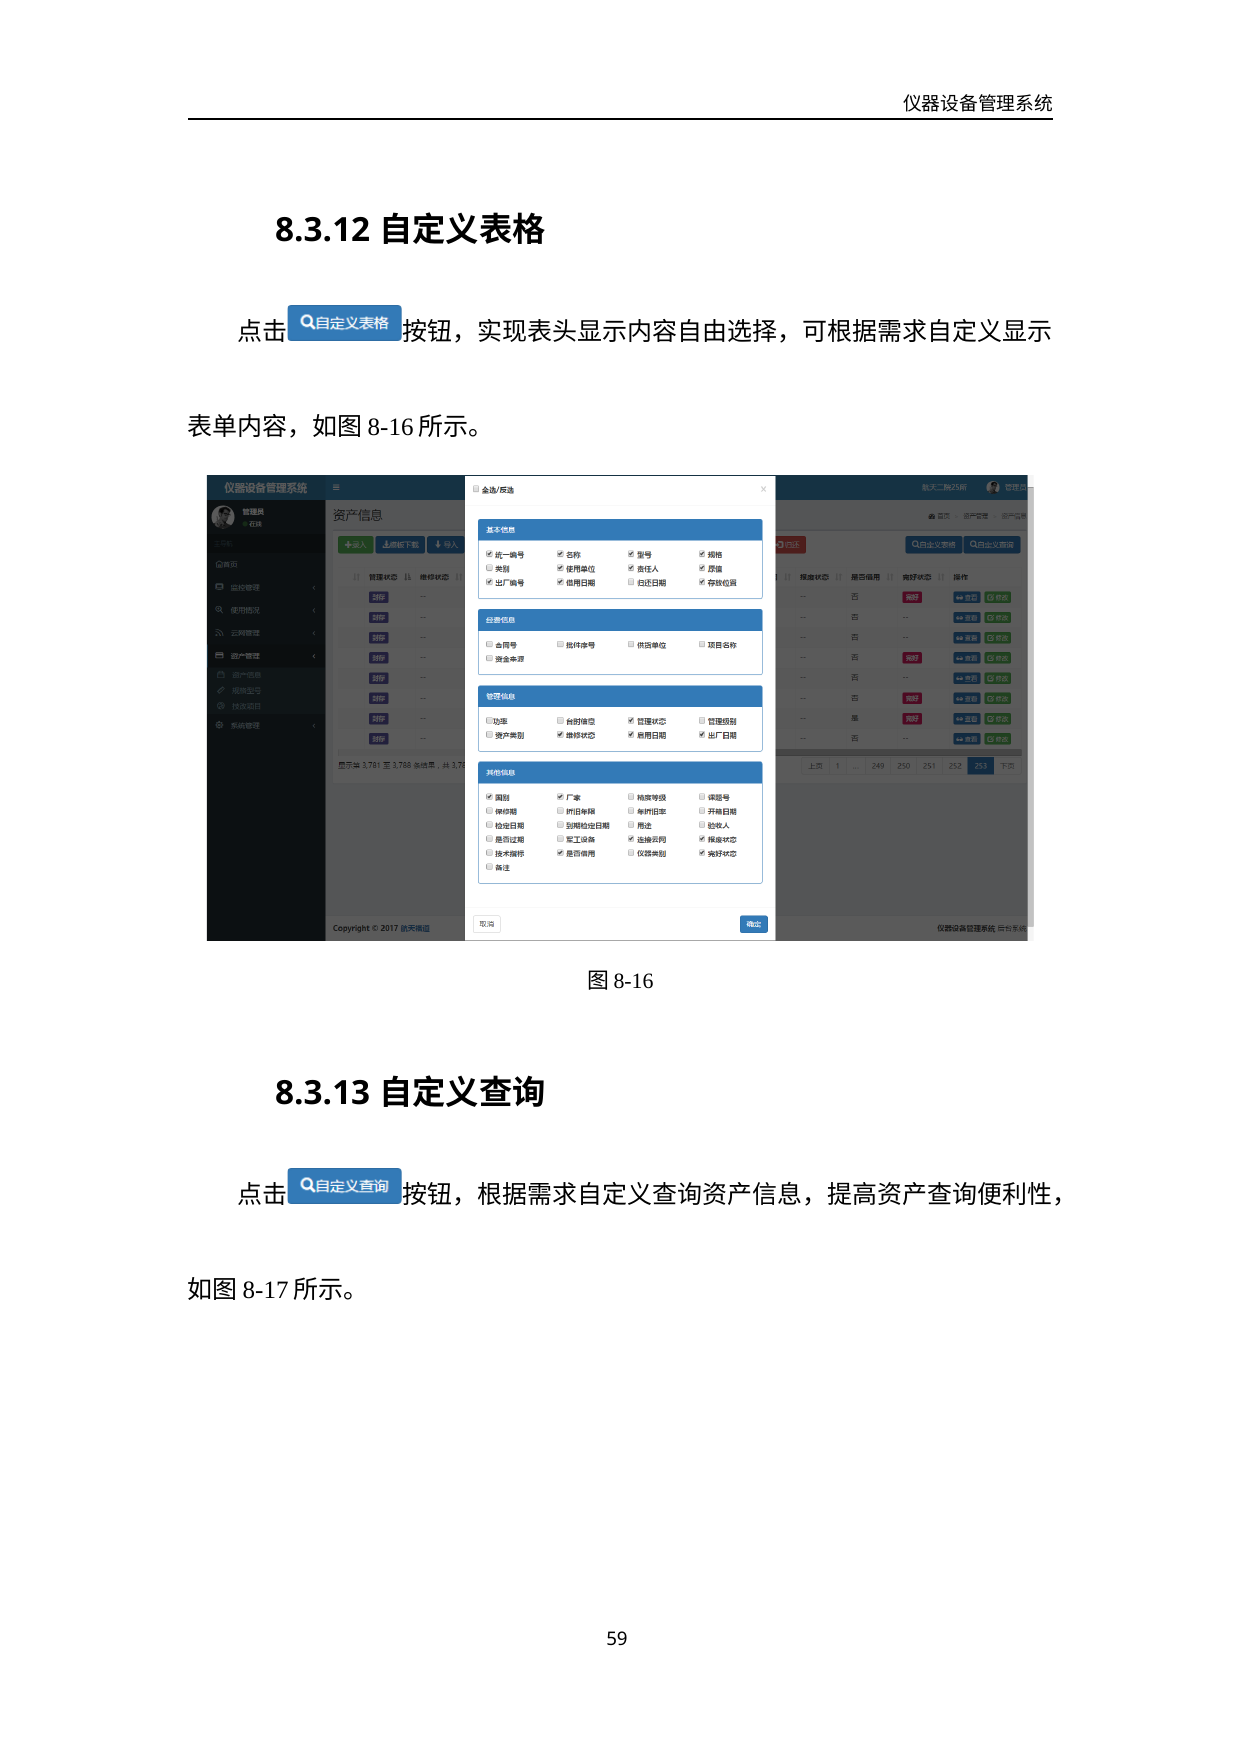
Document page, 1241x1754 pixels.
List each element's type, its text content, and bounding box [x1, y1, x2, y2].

picture [206, 475, 1034, 941]
text 图8-16 [187, 962, 1053, 995]
picture [287, 305, 402, 341]
subtitle 8.3.12 自定义表格 [275, 194, 1053, 259]
text 点击按钮，根据需求自定义查询资产信息，提高资产查询便利性，如图8-17所示。 [187, 1157, 1053, 1320]
picture [287, 1168, 402, 1204]
text 点击按钮，实现表头显示内容自由选择，可根据需求自定义显示表单内容，如图8-16所示。 [187, 294, 1053, 457]
subtitle 8.3.13 自定义查询 [275, 1058, 1053, 1123]
